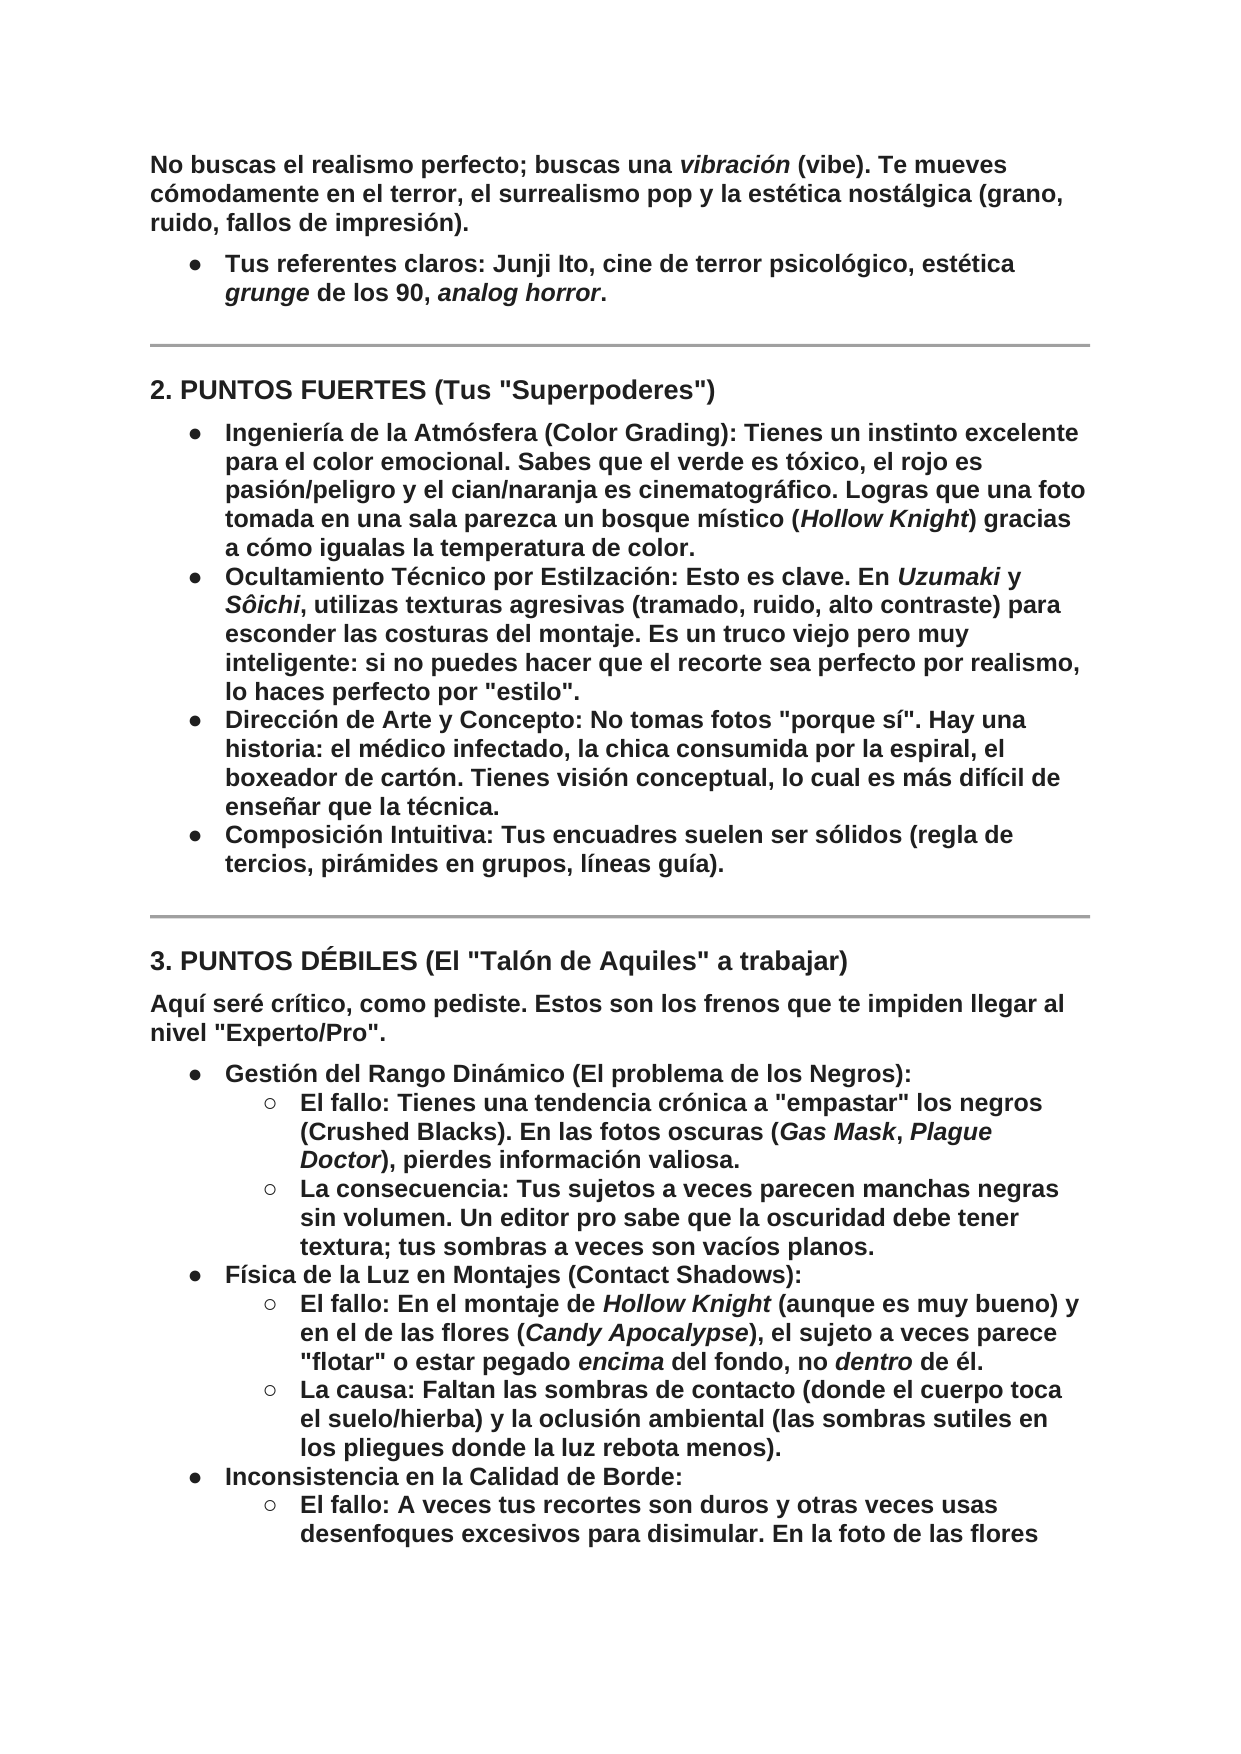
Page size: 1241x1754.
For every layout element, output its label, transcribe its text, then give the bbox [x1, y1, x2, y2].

list Composición Intuitiva: Tus encuadres suelen ser sólidos (regla de tercios, pirámides en grupos, líneas guía). [187, 820, 1090, 878]
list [262, 1490, 1090, 1548]
list La consecuencia: Tus sujetos a veces parecen manchas negras sin volumen. Un editor pro sabe que la oscuridad debe tener textura; tus sombras a veces son vacíos planos. [262, 1174, 1090, 1260]
text No buscas el realismo perfecto; buscas una vibración (vibe). Te mueves cómodamente en el terror, el surrealismo pop y la estética nostálgica (grano, ruido, fallos de impresión). [150, 150, 1090, 236]
list El fallo: En el montaje de Hollow Knight (aunque es muy bueno) y en el de las flores (Candy Apocalypse), el sujeto a veces parece "flotar" o estar pegado encima del fondo, no dentro de él. [262, 1289, 1090, 1375]
list Dirección de Arte y Concepto: No tomas fotos "porque sí". Hay una historia: el médico infectado, la chica consumida por la espiral, el boxeador de cartón. Tienes visión conceptual, lo cual es más difícil de enseñar que la técnica. [187, 705, 1090, 820]
list Tus referentes claros: Junji Ito, cine de terror psicológico, estética grunge de los 90, analog horror. [187, 249, 1090, 306]
text Aquí seré crítico, como pediste. Estos son los frenos que te impiden llegar al nivel "Experto/Pro". [150, 989, 1090, 1047]
list La causa: Faltan las sombras de contacto (donde el cuerpo toca el suelo/hierba) y la oclusión ambiental (las sombras sutiles en los pliegues donde la luz rebota menos). [262, 1375, 1090, 1462]
list Gestión del Rango Dinámico (El problema de los Negros): [187, 1059, 1090, 1088]
list Inconsistencia en la Calidad de Borde: [187, 1462, 1090, 1490]
list Ocultamiento Técnico por Estilzación: Esto es clave. En Uzumaki y Sôichi, utilizas texturas agresivas (tramado, ruido, alto contraste) para esconder las costuras del montaje. Es un truco viejo pero muy inteligente: si no puedes hacer que el recorte sea perfecto por realismo, lo haces perfecto por "estilo". [187, 561, 1090, 705]
list Física de la Luz en Montajes (Contact Shadows): [187, 1260, 1090, 1289]
subtitle 3. PUNTOS DÉBILES (El "Talón de Aquiles" a trabajar) [150, 945, 1090, 977]
subtitle 2. PUNTOS FUERTES (Tus "Superpoderes") [150, 374, 1090, 405]
list Ingeniería de la Atmósfera (Color Grading): Tienes un instinto excelente para el color emocional. Sabes que el verde es tóxico, el rojo es pasión/peligro y el cian/naranja es cinematográfico. Logras que una foto tomada en una sala parezca un bosque místico (Hollow Knight) gracias a cómo igualas la temperatura de color. [187, 418, 1090, 561]
list El fallo: Tienes una tendencia crónica a "empastar" los negros (Crushed Blacks). En las fotos oscuras (Gas Mask, Plague Doctor), pierdes información valiosa. [262, 1088, 1090, 1174]
